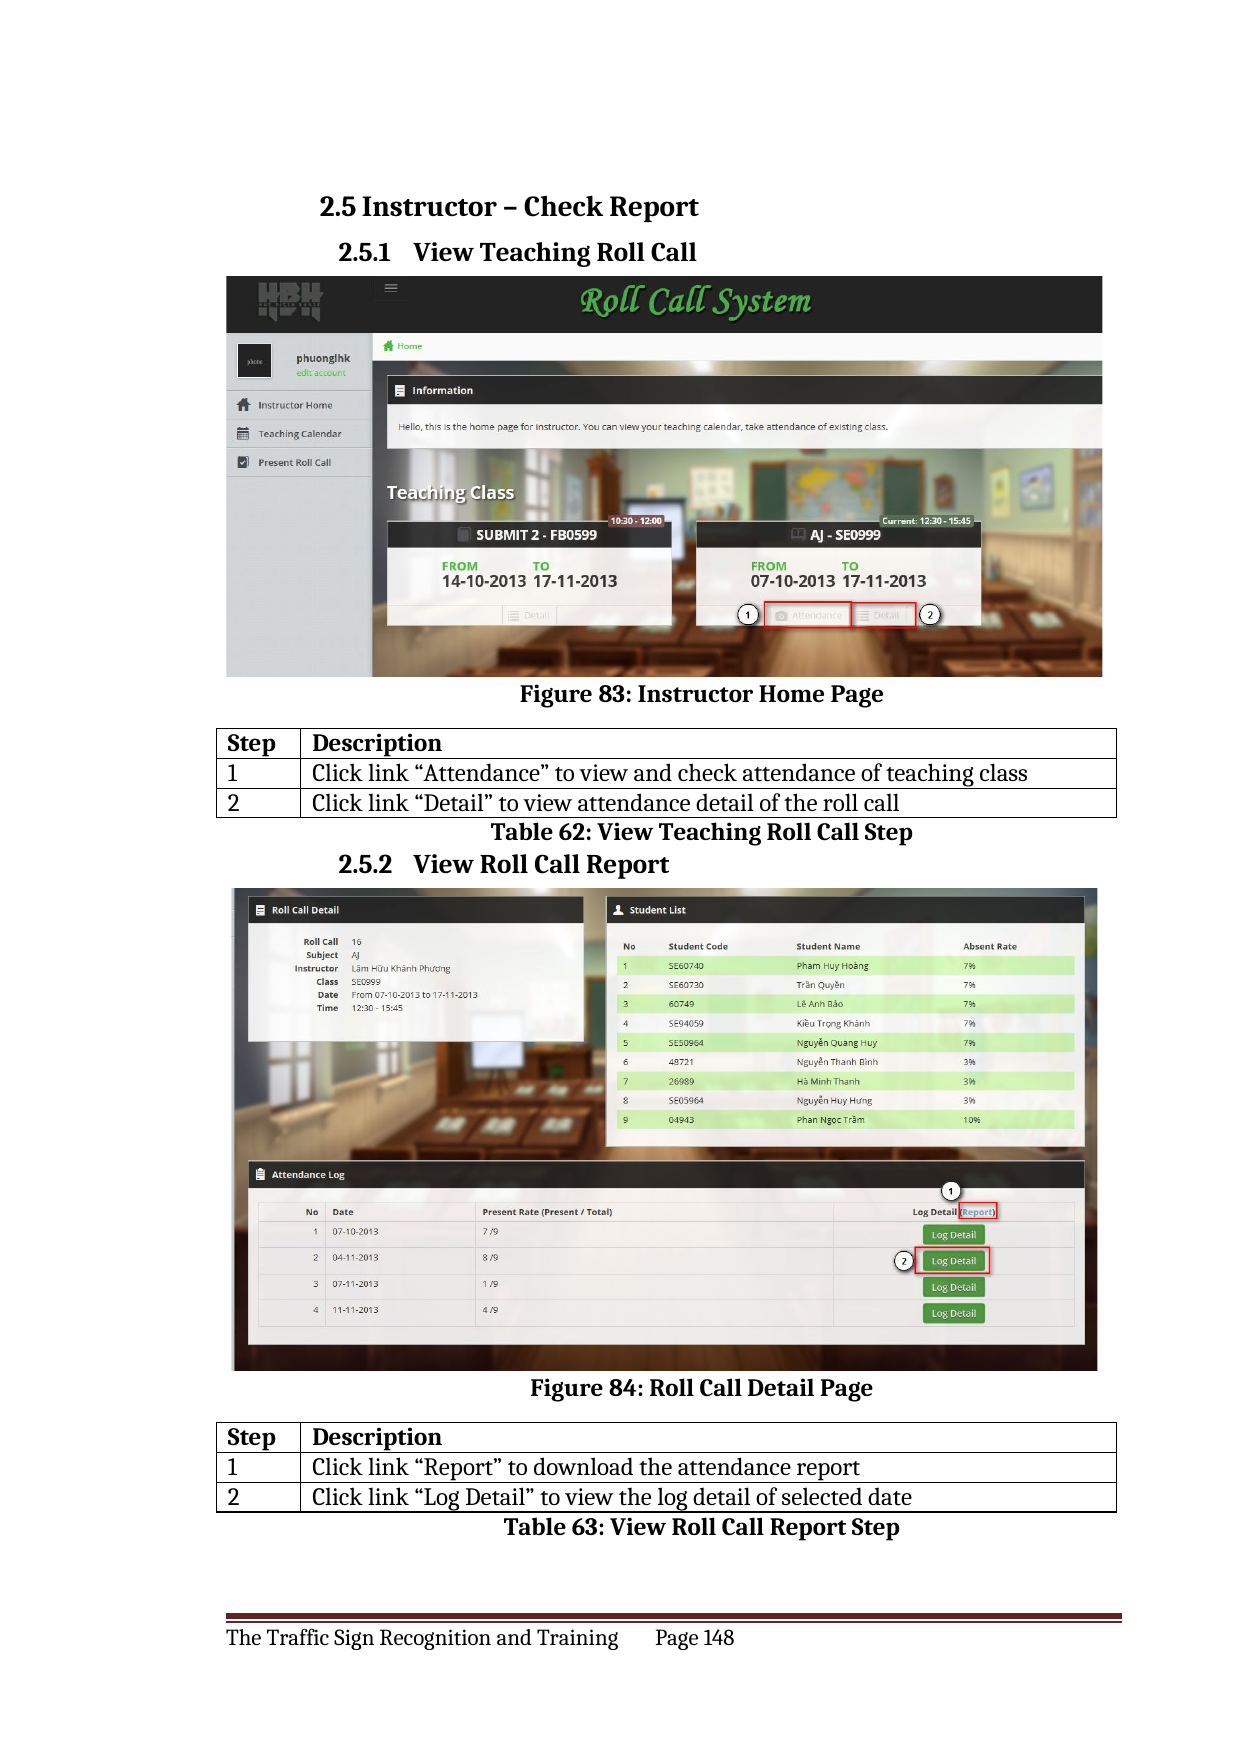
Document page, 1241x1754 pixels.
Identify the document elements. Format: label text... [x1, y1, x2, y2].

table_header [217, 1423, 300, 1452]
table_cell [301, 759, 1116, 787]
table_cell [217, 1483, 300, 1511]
list Figure 83: Instructor Home Page [282, 680, 1122, 709]
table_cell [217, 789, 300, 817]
picture [231, 888, 1098, 1371]
list Table 63: View Roll Call Report Step [282, 1512, 1122, 1541]
subtitle View Teaching Roll Call [338, 237, 1122, 268]
subtitle Instructor – Check Report [319, 191, 1122, 224]
list Figure 84: Roll Call Detail Page [282, 1374, 1122, 1403]
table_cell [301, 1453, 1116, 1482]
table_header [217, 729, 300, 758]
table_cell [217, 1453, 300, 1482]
picture [226, 276, 1103, 677]
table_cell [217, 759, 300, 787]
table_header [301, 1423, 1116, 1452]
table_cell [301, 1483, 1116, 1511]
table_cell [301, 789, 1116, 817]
subtitle View Roll Call Report [338, 849, 1122, 881]
list Table 62: View Teaching Roll Call Step [282, 818, 1122, 847]
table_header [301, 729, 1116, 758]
